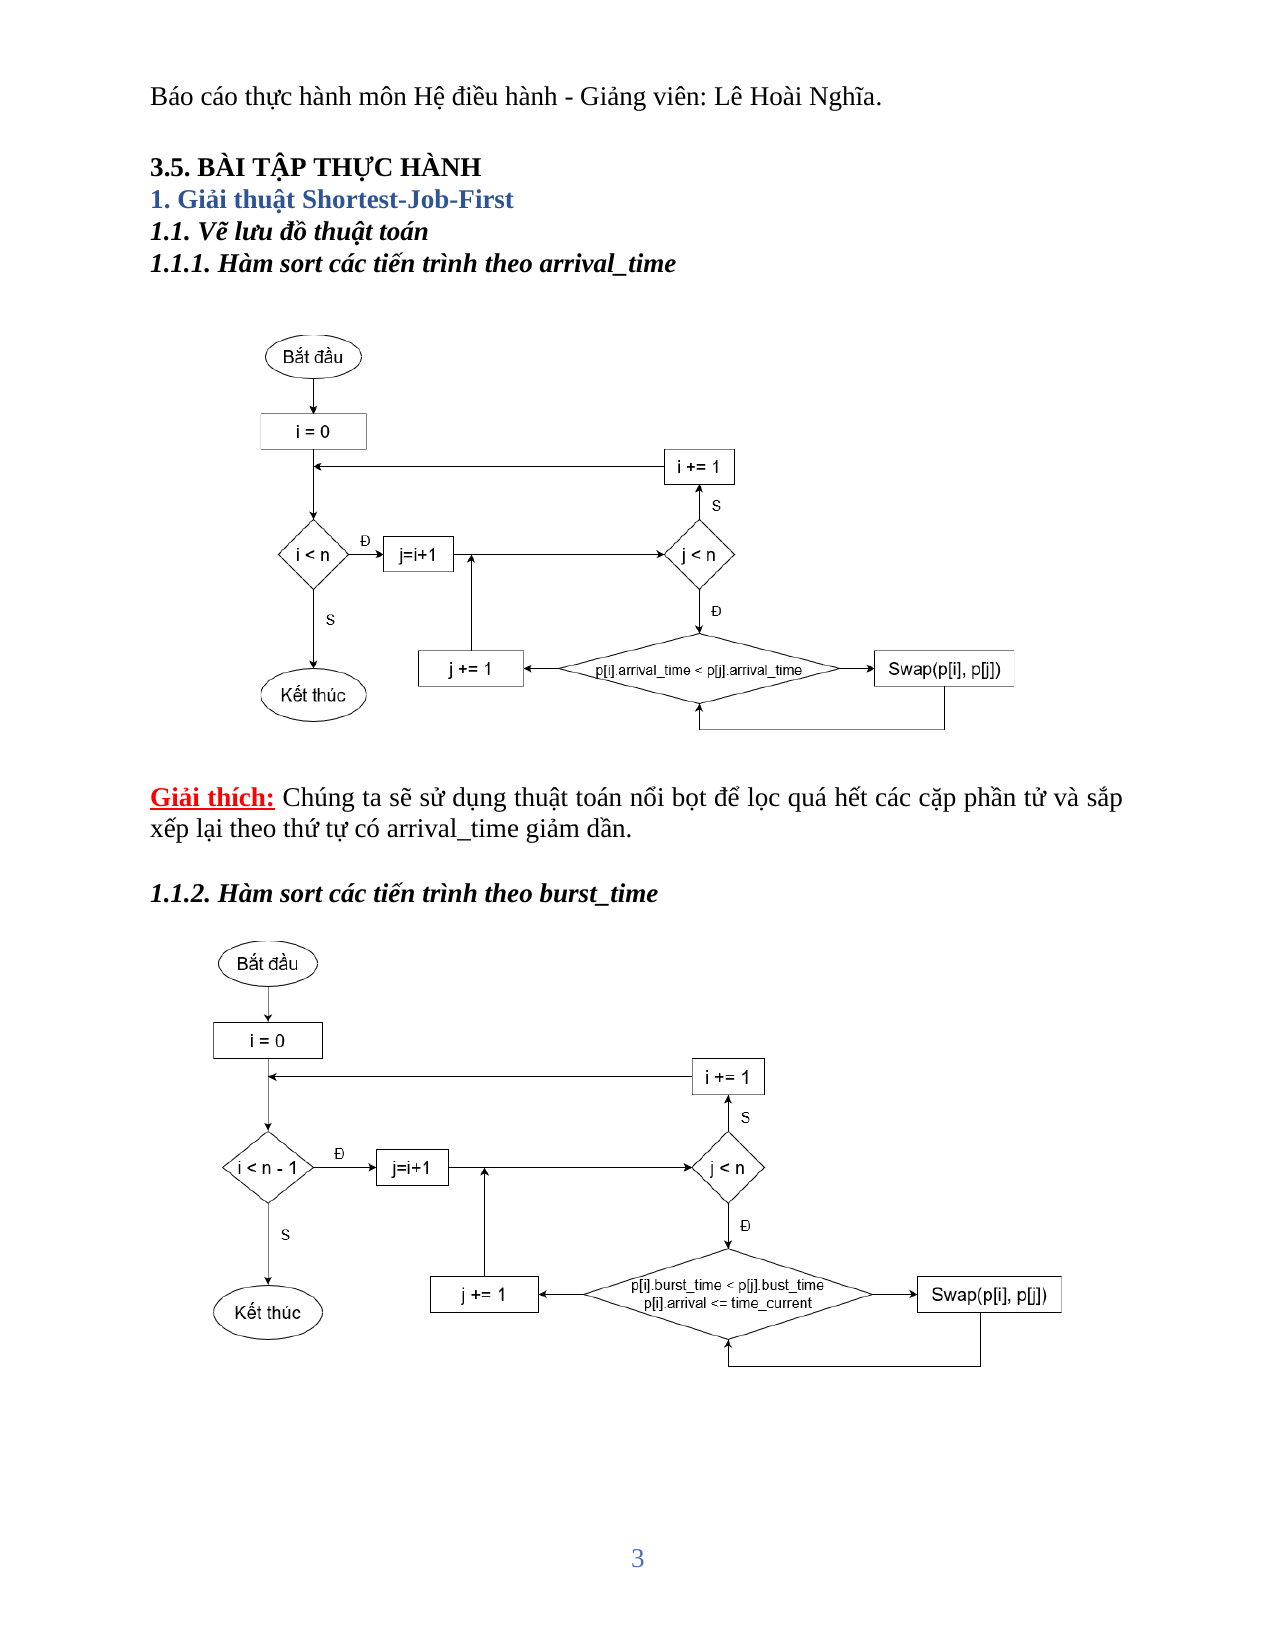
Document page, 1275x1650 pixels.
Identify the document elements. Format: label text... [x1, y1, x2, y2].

subtitle 1. Giải thuật Shortest-Job-First [150, 183, 1125, 214]
text Giải thích: Chúng ta sẽ sử dụng thuật toán nổi bọt để lọc quá hết các cặp phần tử và sắp xếp lại theo thứ tự có arrival_time giảm dần. [150, 781, 1125, 843]
picture [260, 335, 1015, 737]
text 1.1. Vẽ lưu đồ thuật toán [150, 215, 1125, 247]
text 1.1.1. Hàm sort các tiến trình theo arrival_time [150, 248, 1125, 279]
text 1.1.2. Hàm sort các tiến trình theo burst_time [150, 877, 1125, 908]
text 3.5. BÀI TẬP THỰC HÀNH [150, 151, 1125, 182]
picture [213, 941, 1062, 1374]
